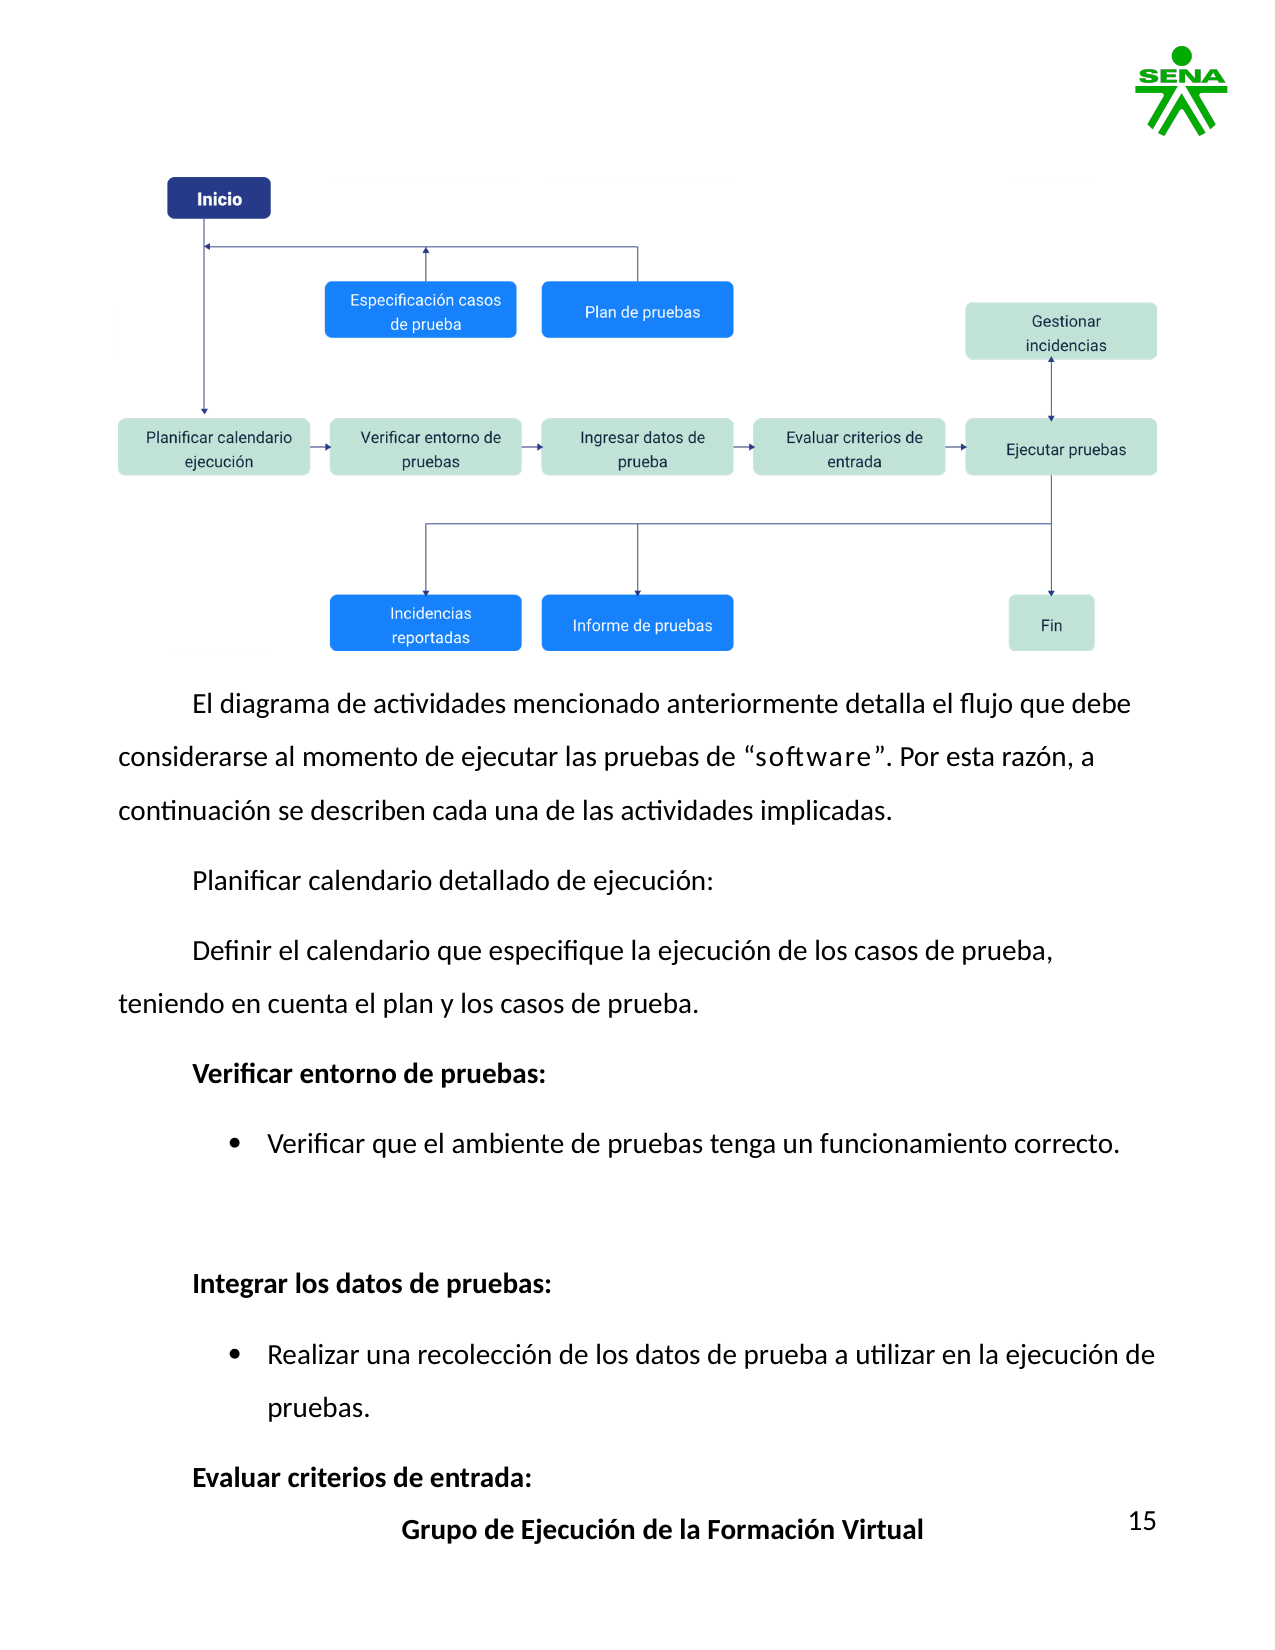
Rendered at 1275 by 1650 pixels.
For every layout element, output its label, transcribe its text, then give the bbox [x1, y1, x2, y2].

text Verificar entorno de pruebas: [118, 1055, 1157, 1091]
text Definir el calendario que especifique la ejecución de los casos de prueba, teniendo en cuenta el plan y los casos de prueba. [118, 932, 1157, 1021]
list Verificar que el ambiente de pruebas tenga un funcionamiento correcto. [229, 1125, 1157, 1161]
text Evaluar criterios de entrada: [118, 1459, 1157, 1495]
picture [118, 177, 1157, 651]
list Realizar una recolección de los datos de prueba a utilizar en la ejecución de pruebas. [229, 1336, 1157, 1425]
text El diagrama de actividades mencionado anteriormente detalla el flujo que debe considerarse al momento de ejecutar las pruebas de “software”. Por esta razón, a continuación se describen cada una de las actividades implicadas. [118, 685, 1157, 827]
text Planificar calendario detallado de ejecución: [118, 862, 1157, 897]
picture [1135, 46, 1228, 136]
text Integrar los datos de pruebas: [118, 1266, 1157, 1301]
